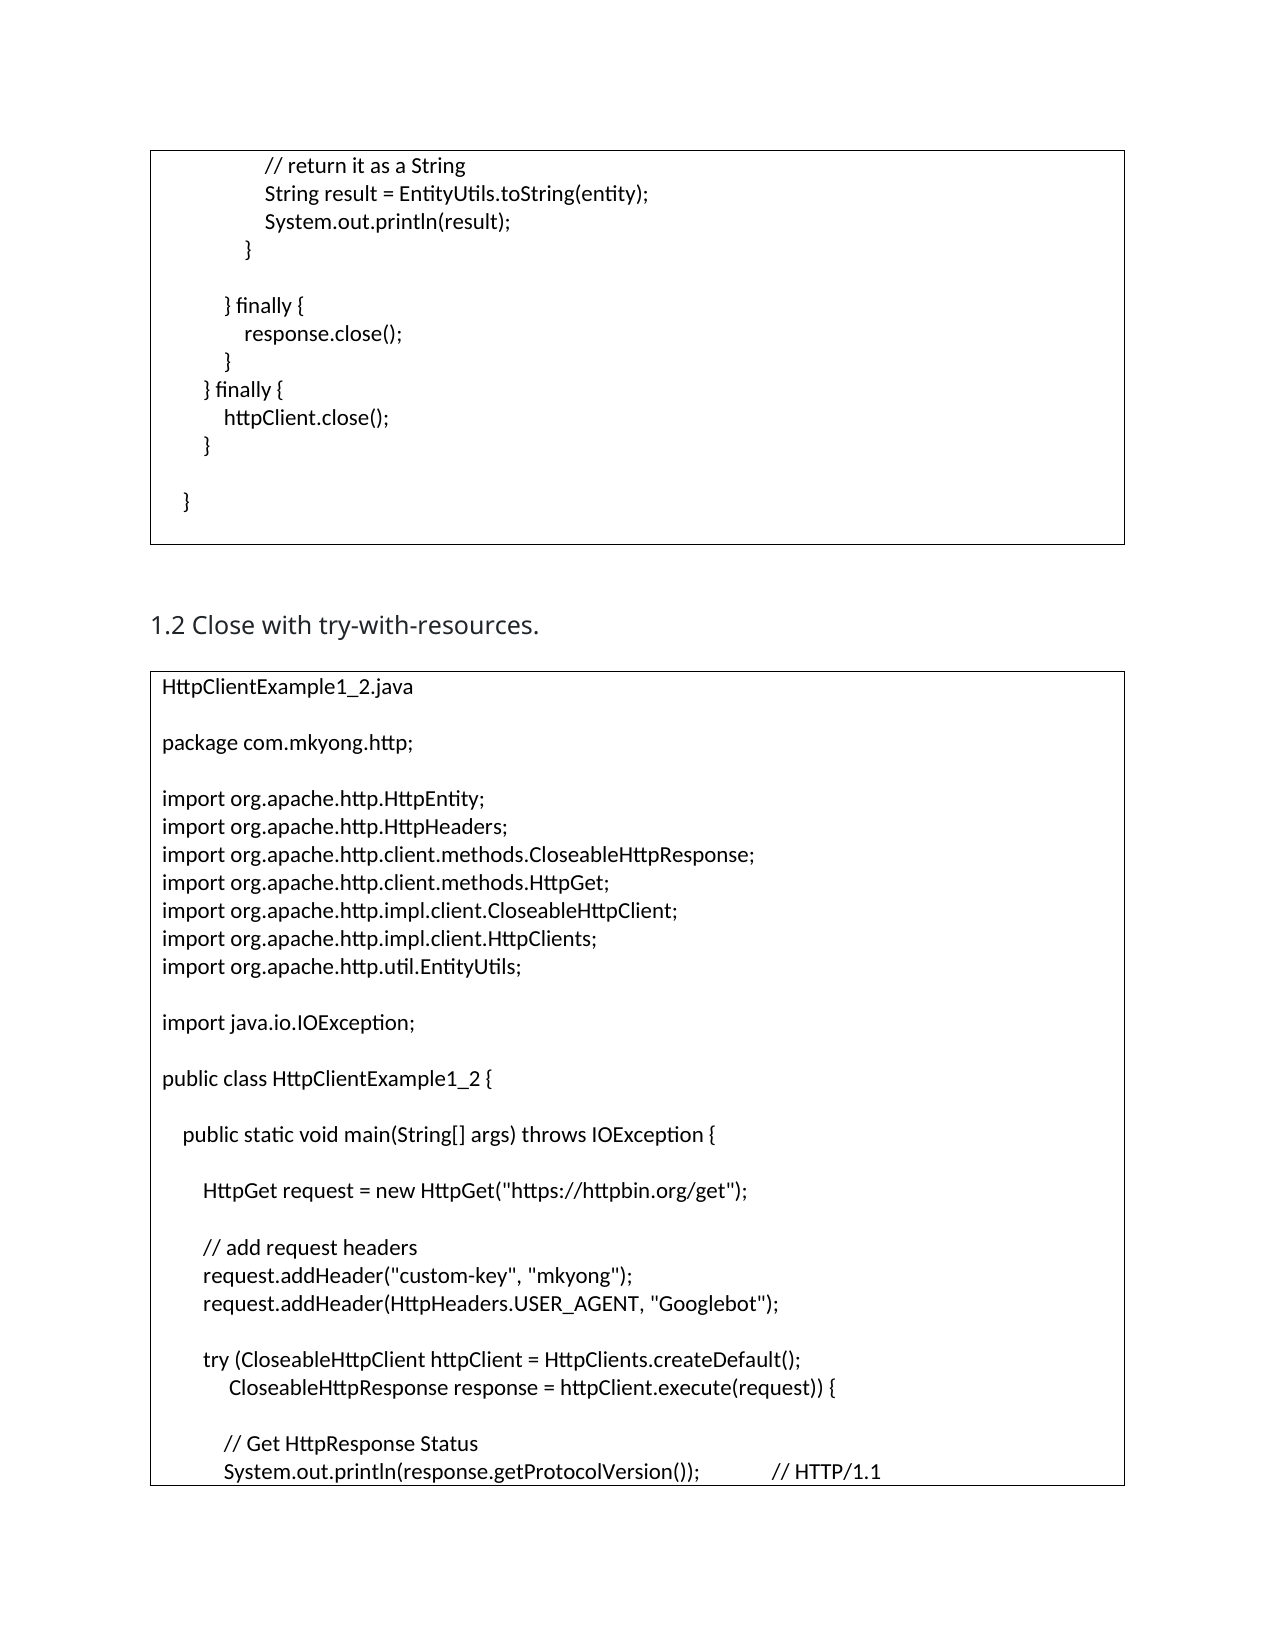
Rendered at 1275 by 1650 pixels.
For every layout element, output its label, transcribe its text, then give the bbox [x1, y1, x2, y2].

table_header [151, 151, 1124, 544]
text 1.2 Close with try-with-resources. [150, 608, 1125, 642]
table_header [151, 672, 1124, 1485]
